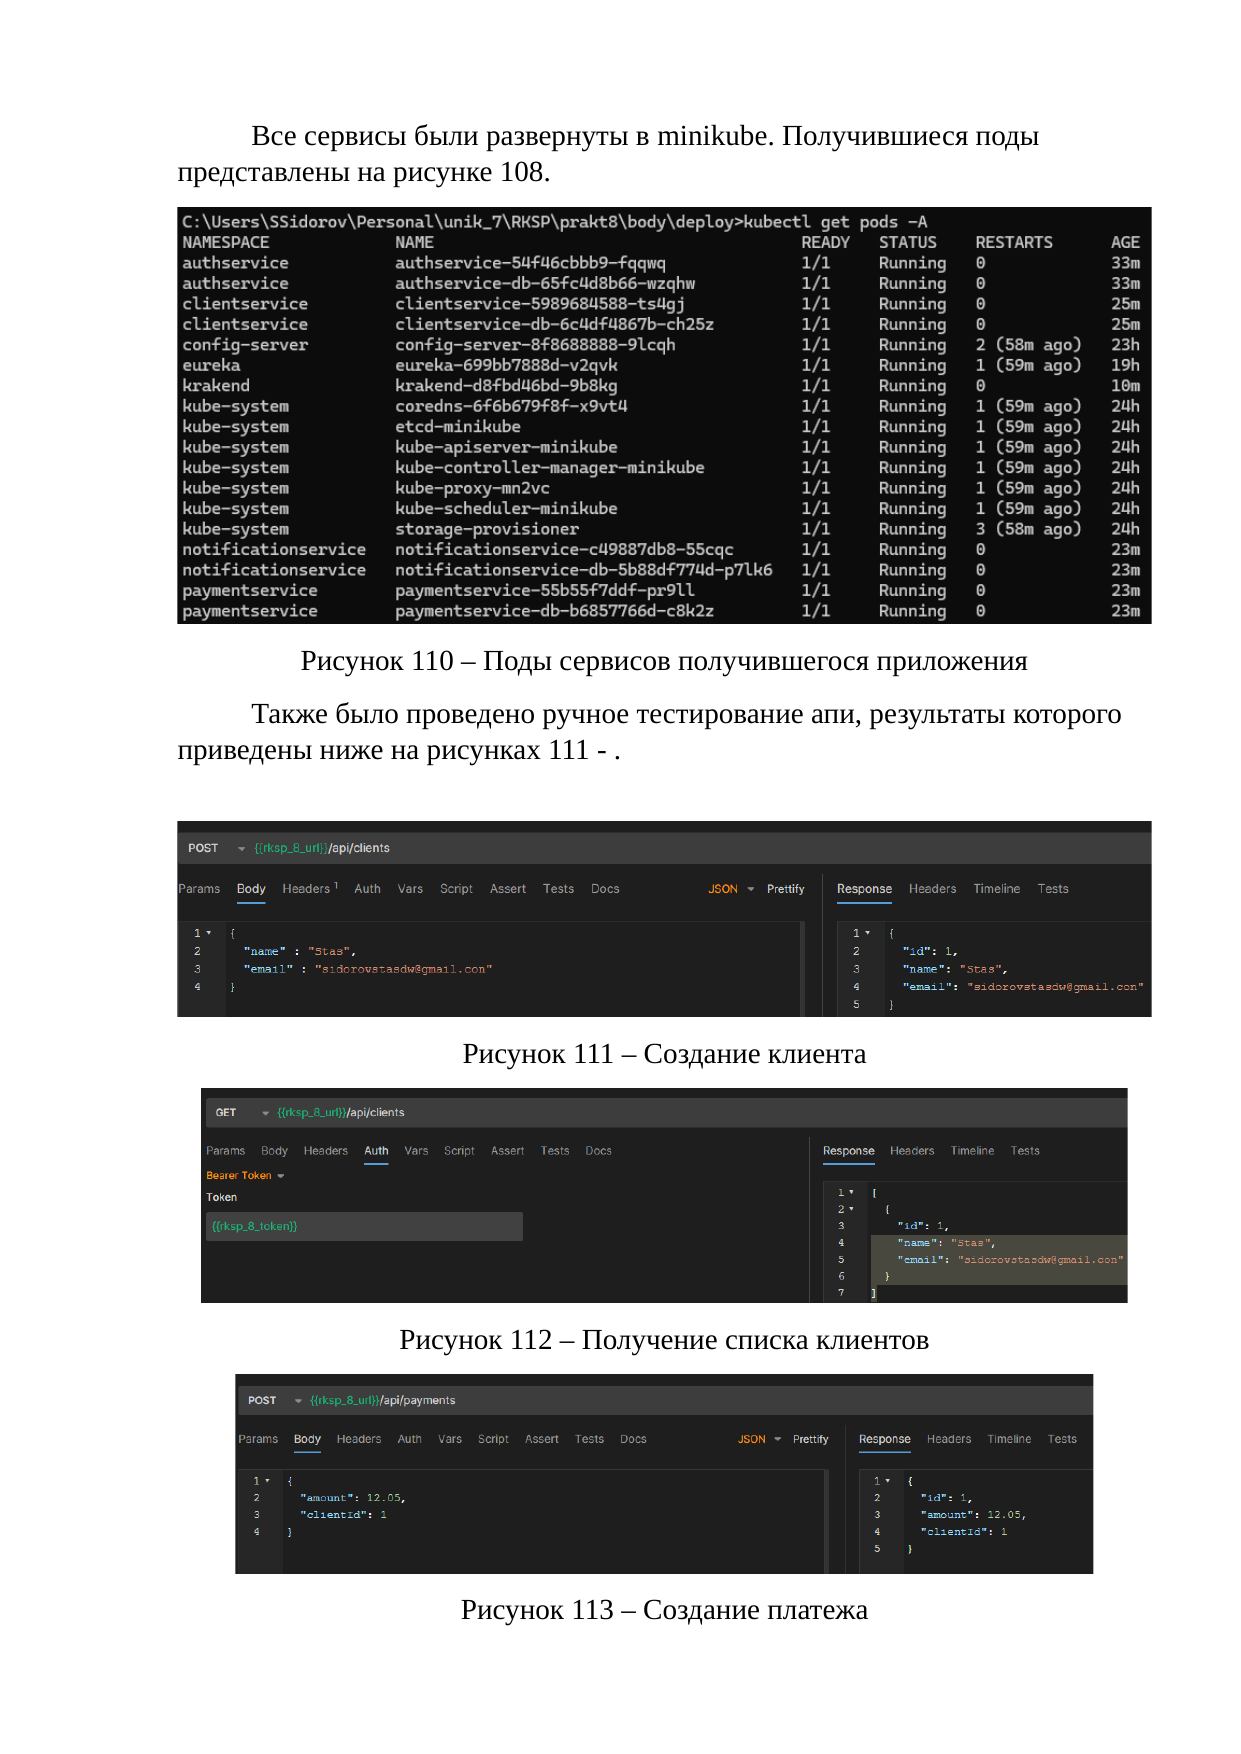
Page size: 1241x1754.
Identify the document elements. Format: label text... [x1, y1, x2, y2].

text Также было проведено ручное тестирование апи, результаты которого приведены ниже на рисунках 111 - . [177, 696, 1152, 766]
text Рисунок 112 – Получение списка клиентов [177, 1322, 1152, 1355]
picture [201, 1088, 1128, 1303]
text Рисунок 111 – Создание клиента [177, 1036, 1152, 1069]
text Рисунок 110 – Поды сервисов получившегося приложения [177, 643, 1152, 677]
picture [177, 821, 1152, 1017]
picture [177, 207, 1152, 624]
text Все сервисы были развернуты в minikube. Получившиеся поды представлены на рисунке 108. [177, 118, 1152, 188]
text Рисунок 113 – Создание платежа [177, 1592, 1152, 1626]
picture [235, 1374, 1094, 1574]
